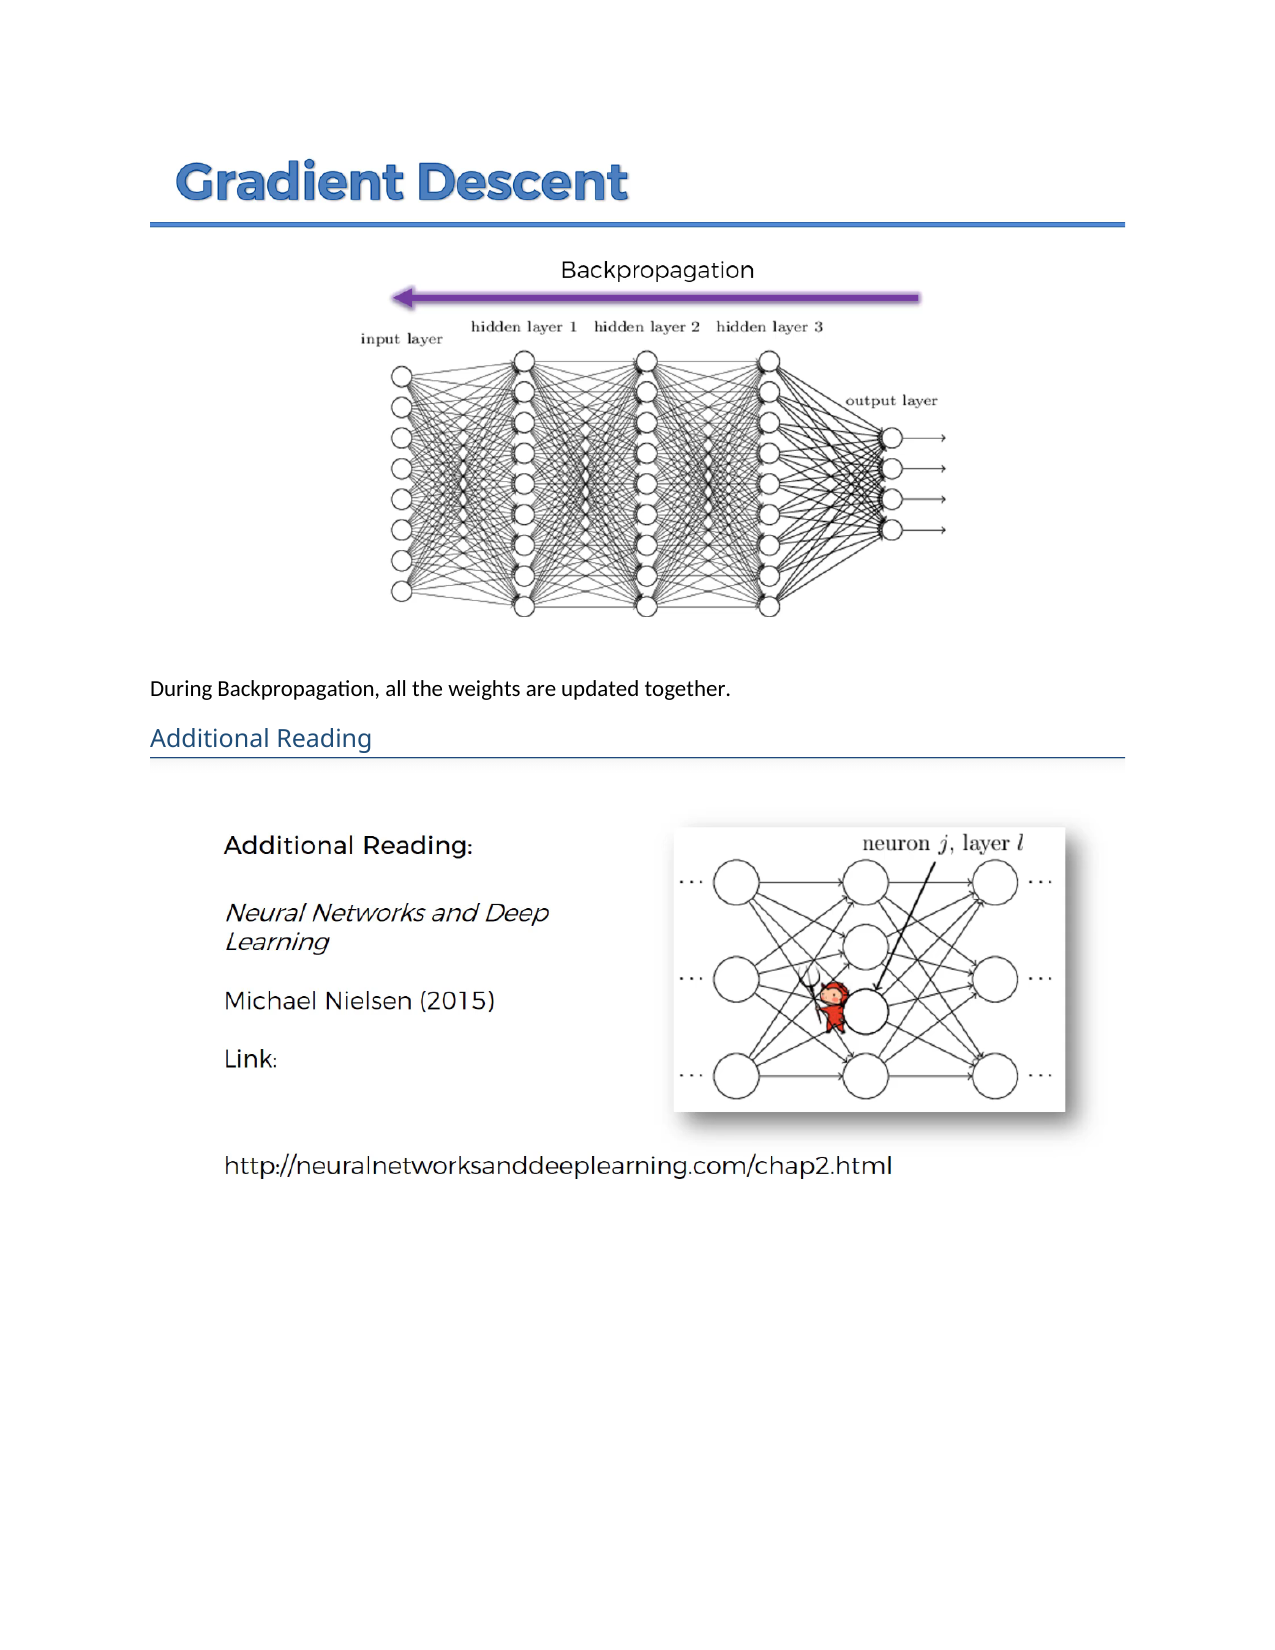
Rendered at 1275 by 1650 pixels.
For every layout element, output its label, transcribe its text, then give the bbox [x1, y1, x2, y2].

text During Backpropagation, all the weights are updated together. [150, 674, 1125, 702]
subtitle Additional Reading [150, 721, 1125, 755]
picture [150, 757, 1125, 1201]
picture [150, 150, 1125, 655]
